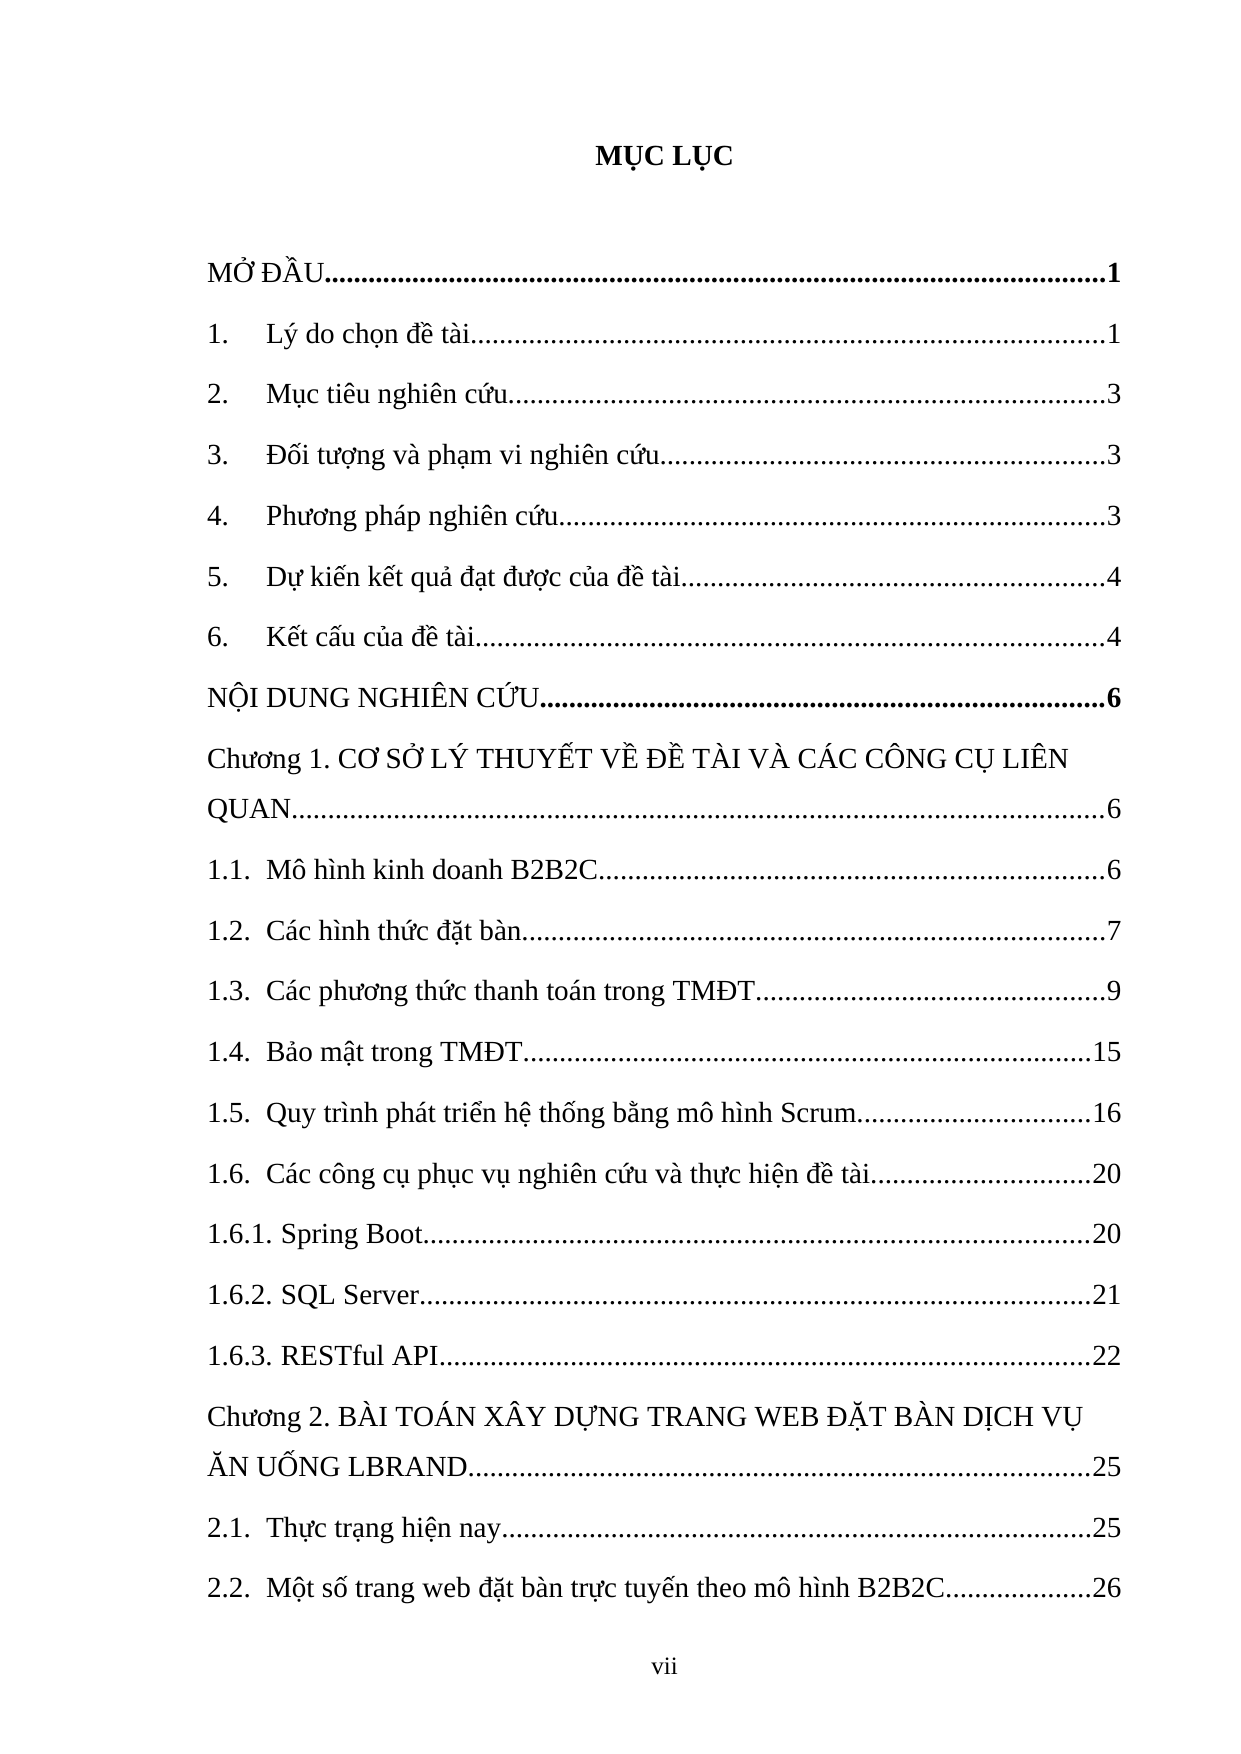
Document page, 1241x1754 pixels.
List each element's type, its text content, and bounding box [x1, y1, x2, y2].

text MỤC LỤC [207, 138, 1122, 172]
